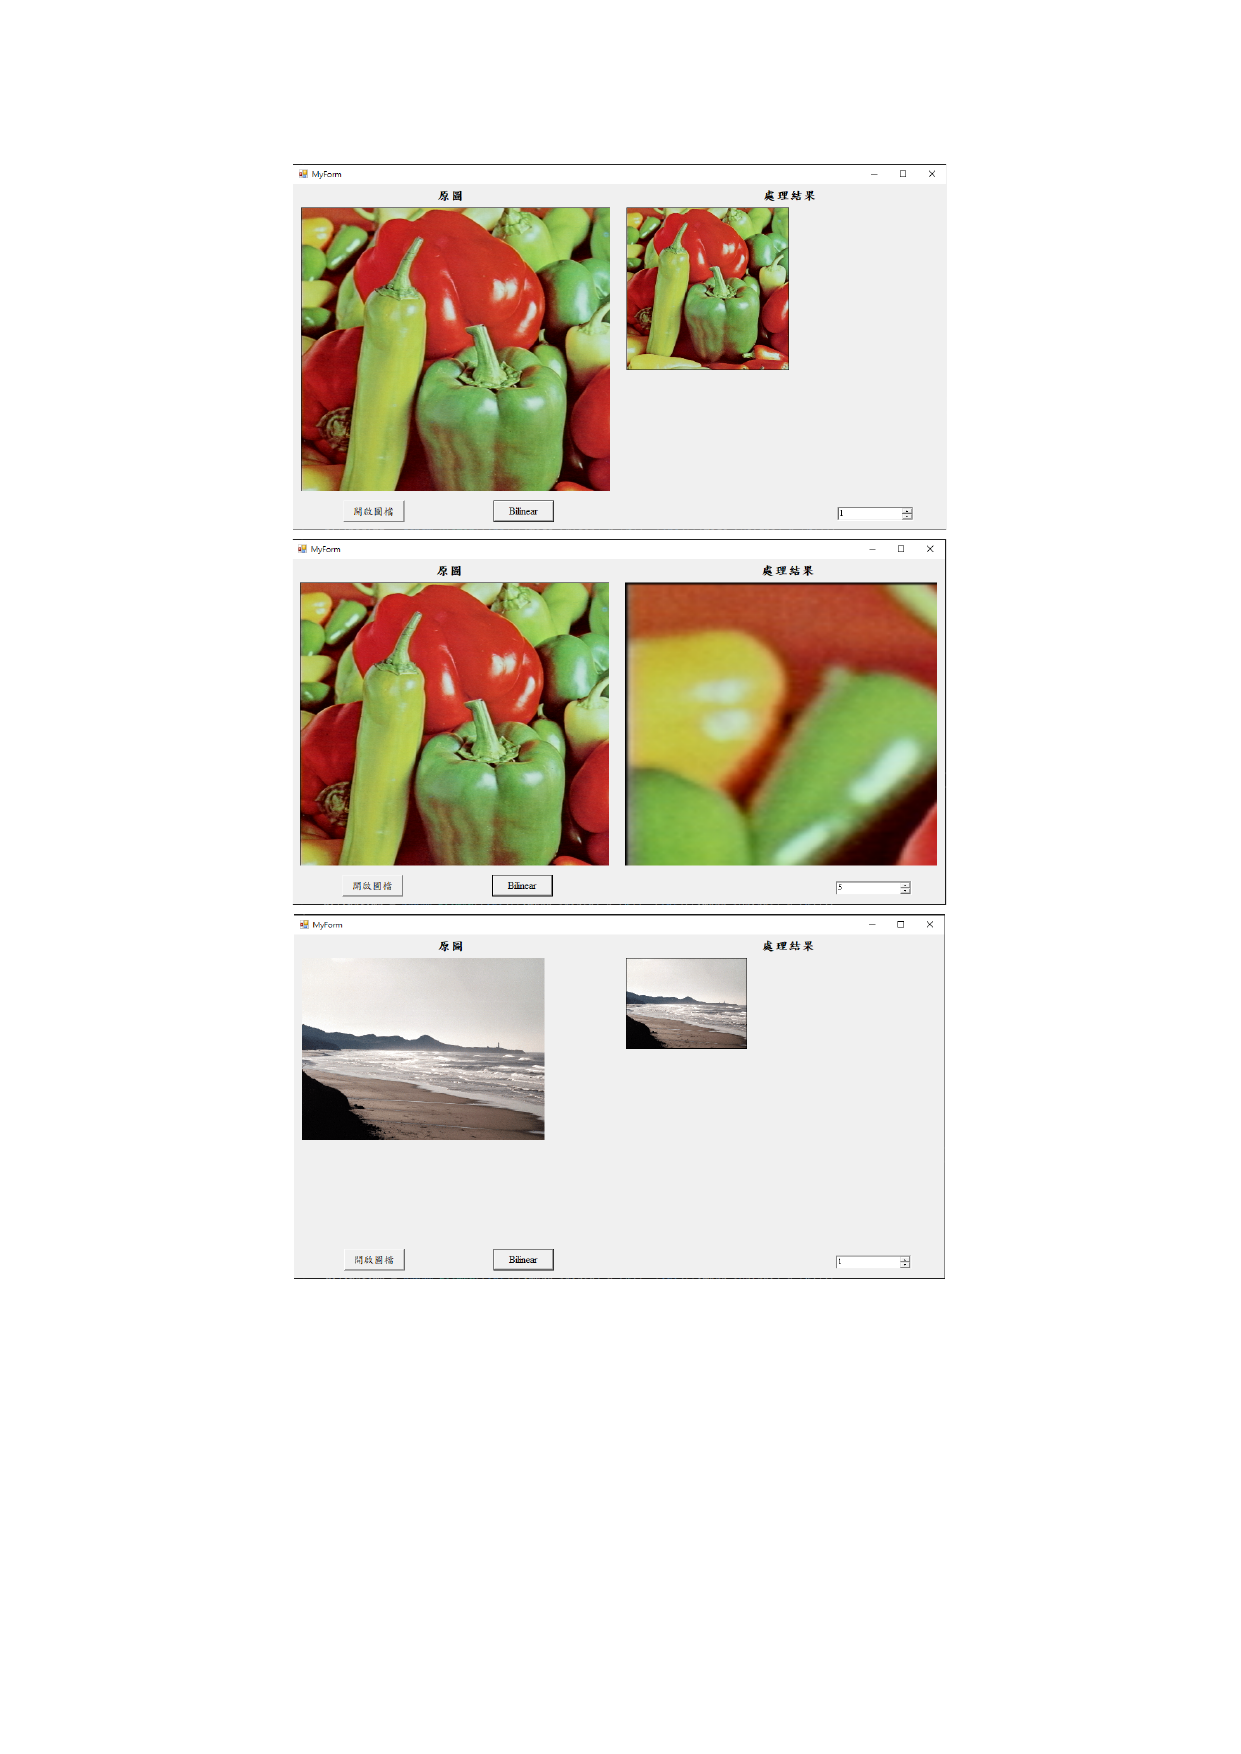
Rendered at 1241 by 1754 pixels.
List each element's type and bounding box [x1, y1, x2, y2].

picture [293, 164, 947, 530]
picture [294, 914, 945, 1279]
table_cell [188, 540, 1052, 914]
table_cell [188, 915, 1052, 1289]
picture [292, 539, 947, 905]
table_cell [188, 165, 1052, 539]
